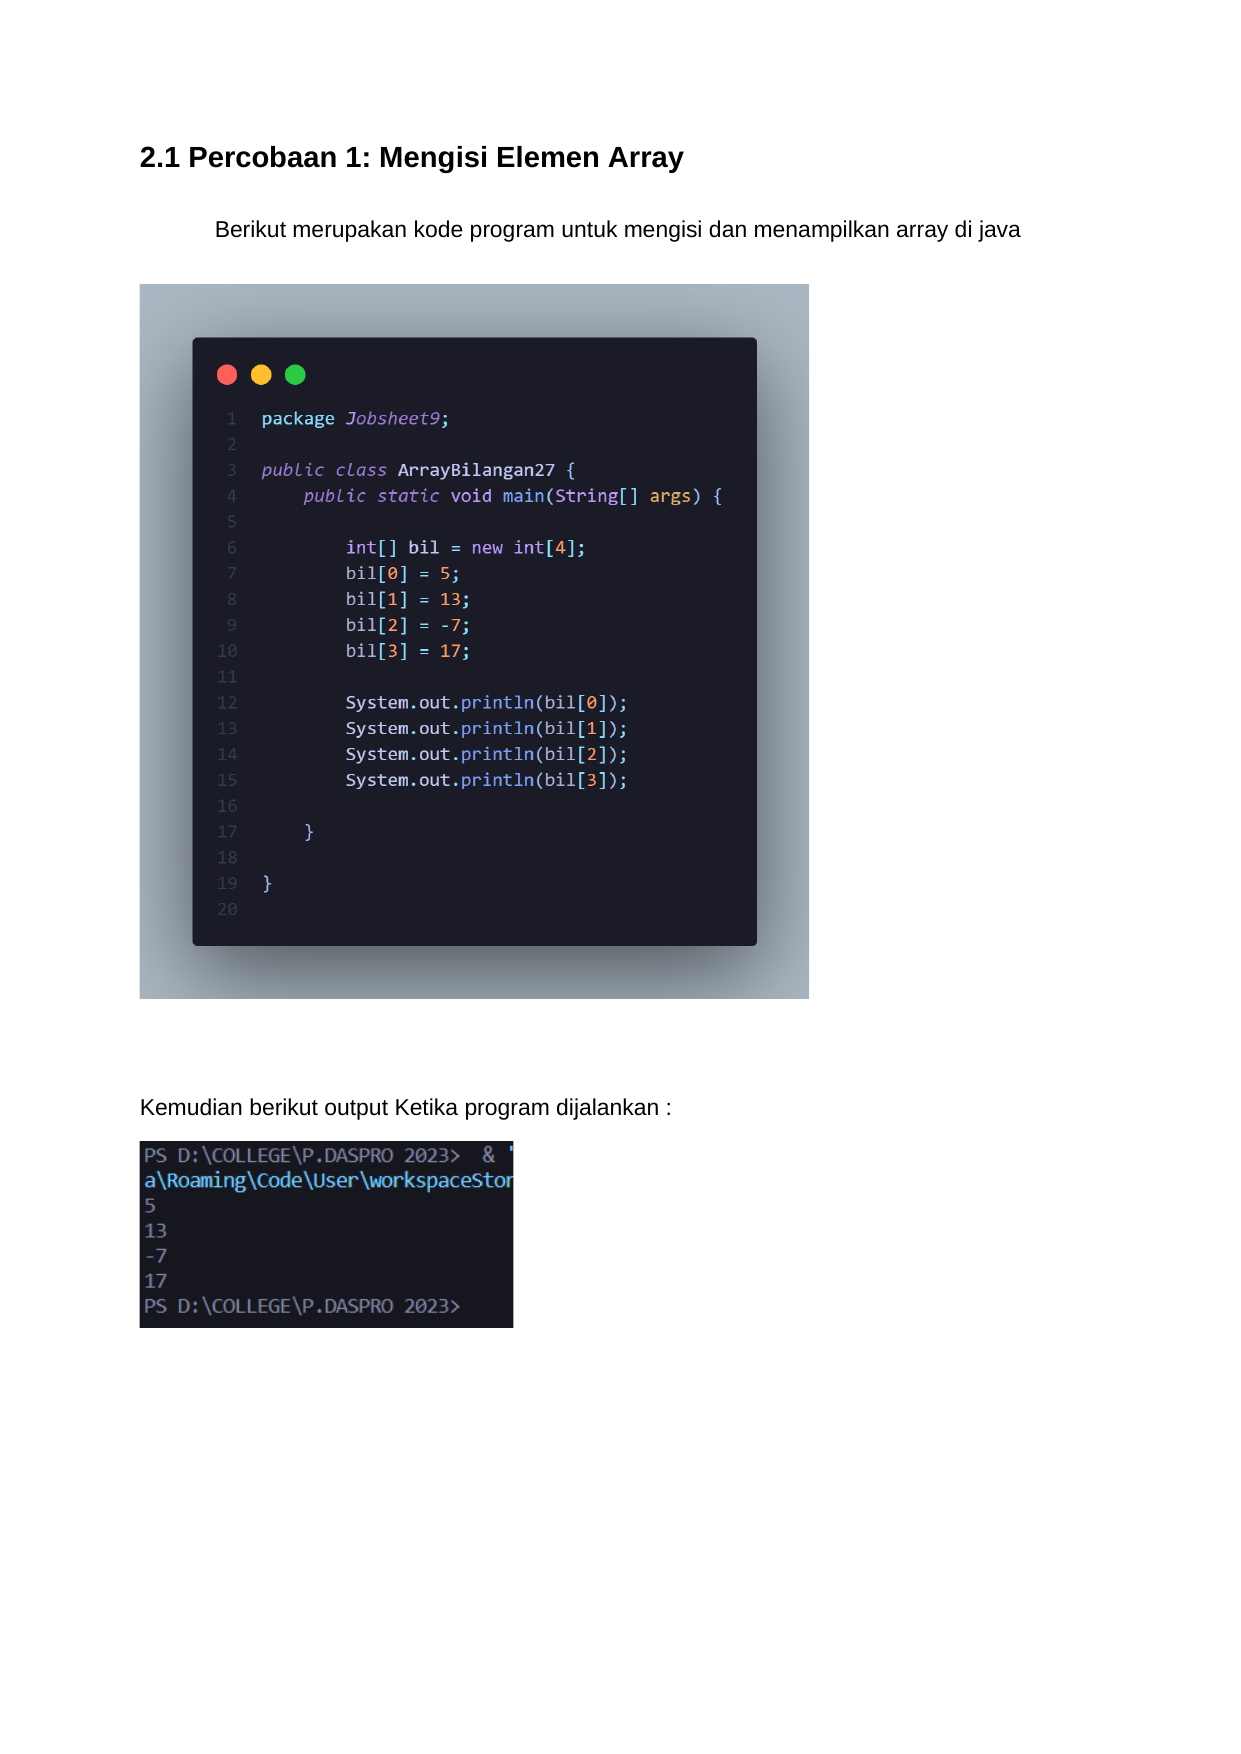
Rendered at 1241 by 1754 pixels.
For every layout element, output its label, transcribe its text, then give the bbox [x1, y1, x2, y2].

text Berikut merupakan kode program untuk mengisi dan menampilkan array di java [139, 216, 1103, 242]
picture [139, 1141, 514, 1328]
text Kemudian berikut output Ketika program dijalankan : [139, 1094, 1103, 1120]
text 2.1 Percobaan 1: Mengisi Elemen Array [139, 139, 1103, 173]
picture [139, 284, 810, 999]
